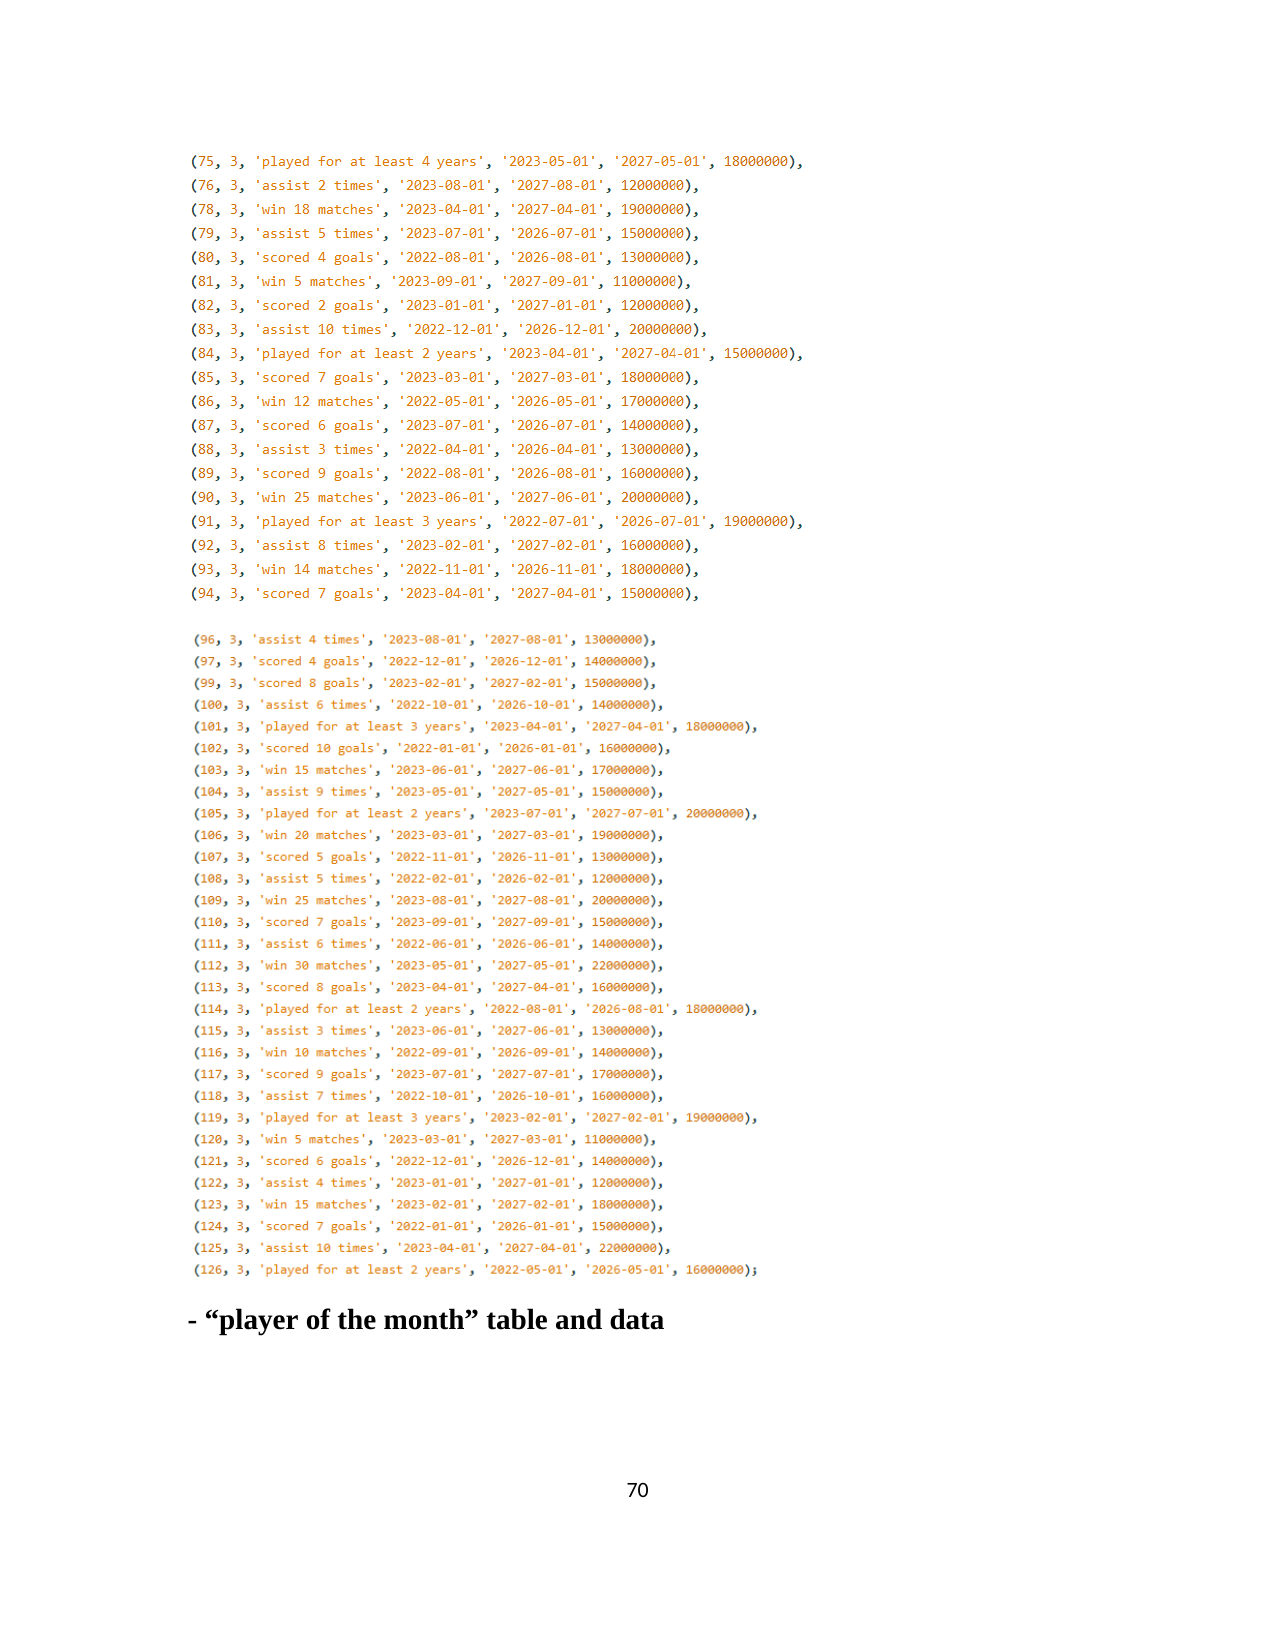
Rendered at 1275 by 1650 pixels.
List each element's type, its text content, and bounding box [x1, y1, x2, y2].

picture [187, 150, 1163, 608]
text - “player of the month” table and data [187, 1302, 1125, 1335]
picture [187, 626, 1163, 1283]
